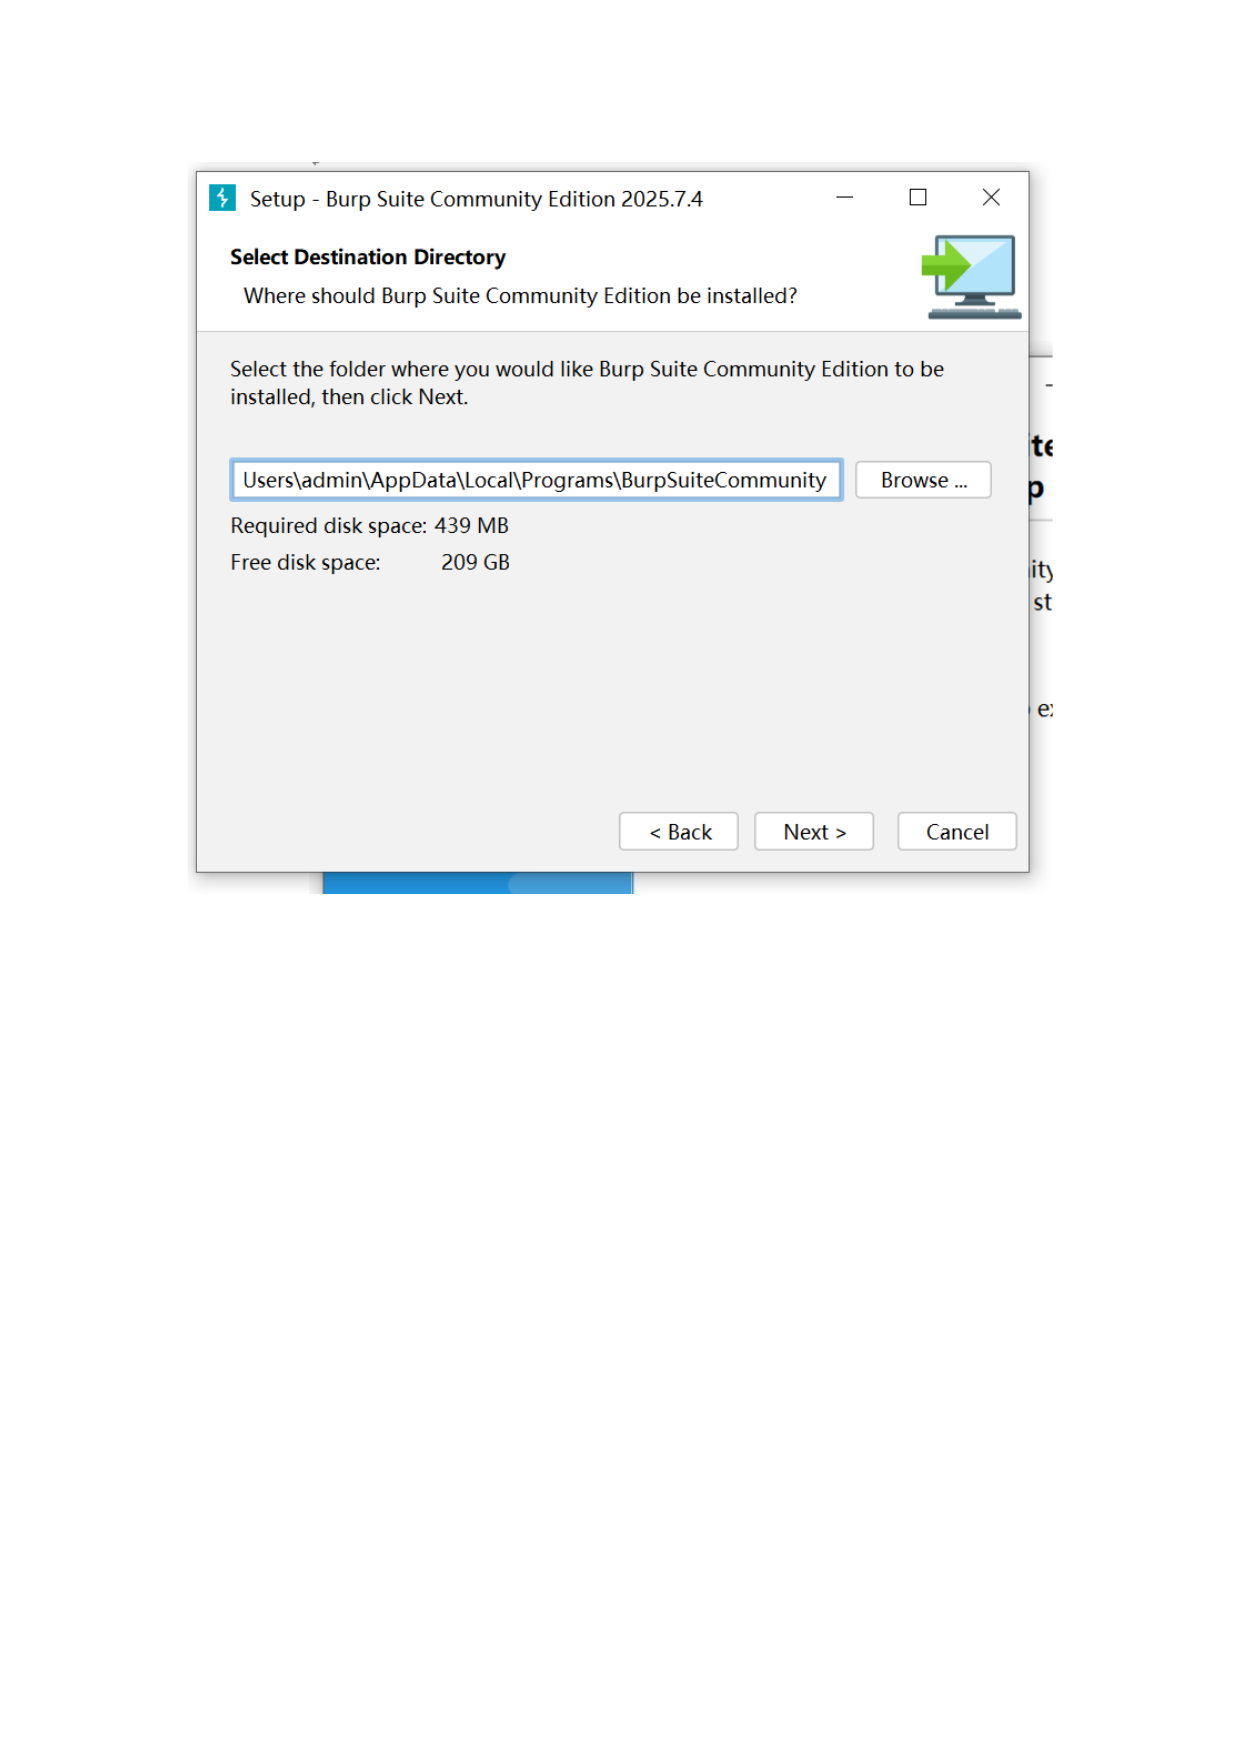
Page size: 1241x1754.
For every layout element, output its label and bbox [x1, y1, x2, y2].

picture [187, 162, 1053, 894]
